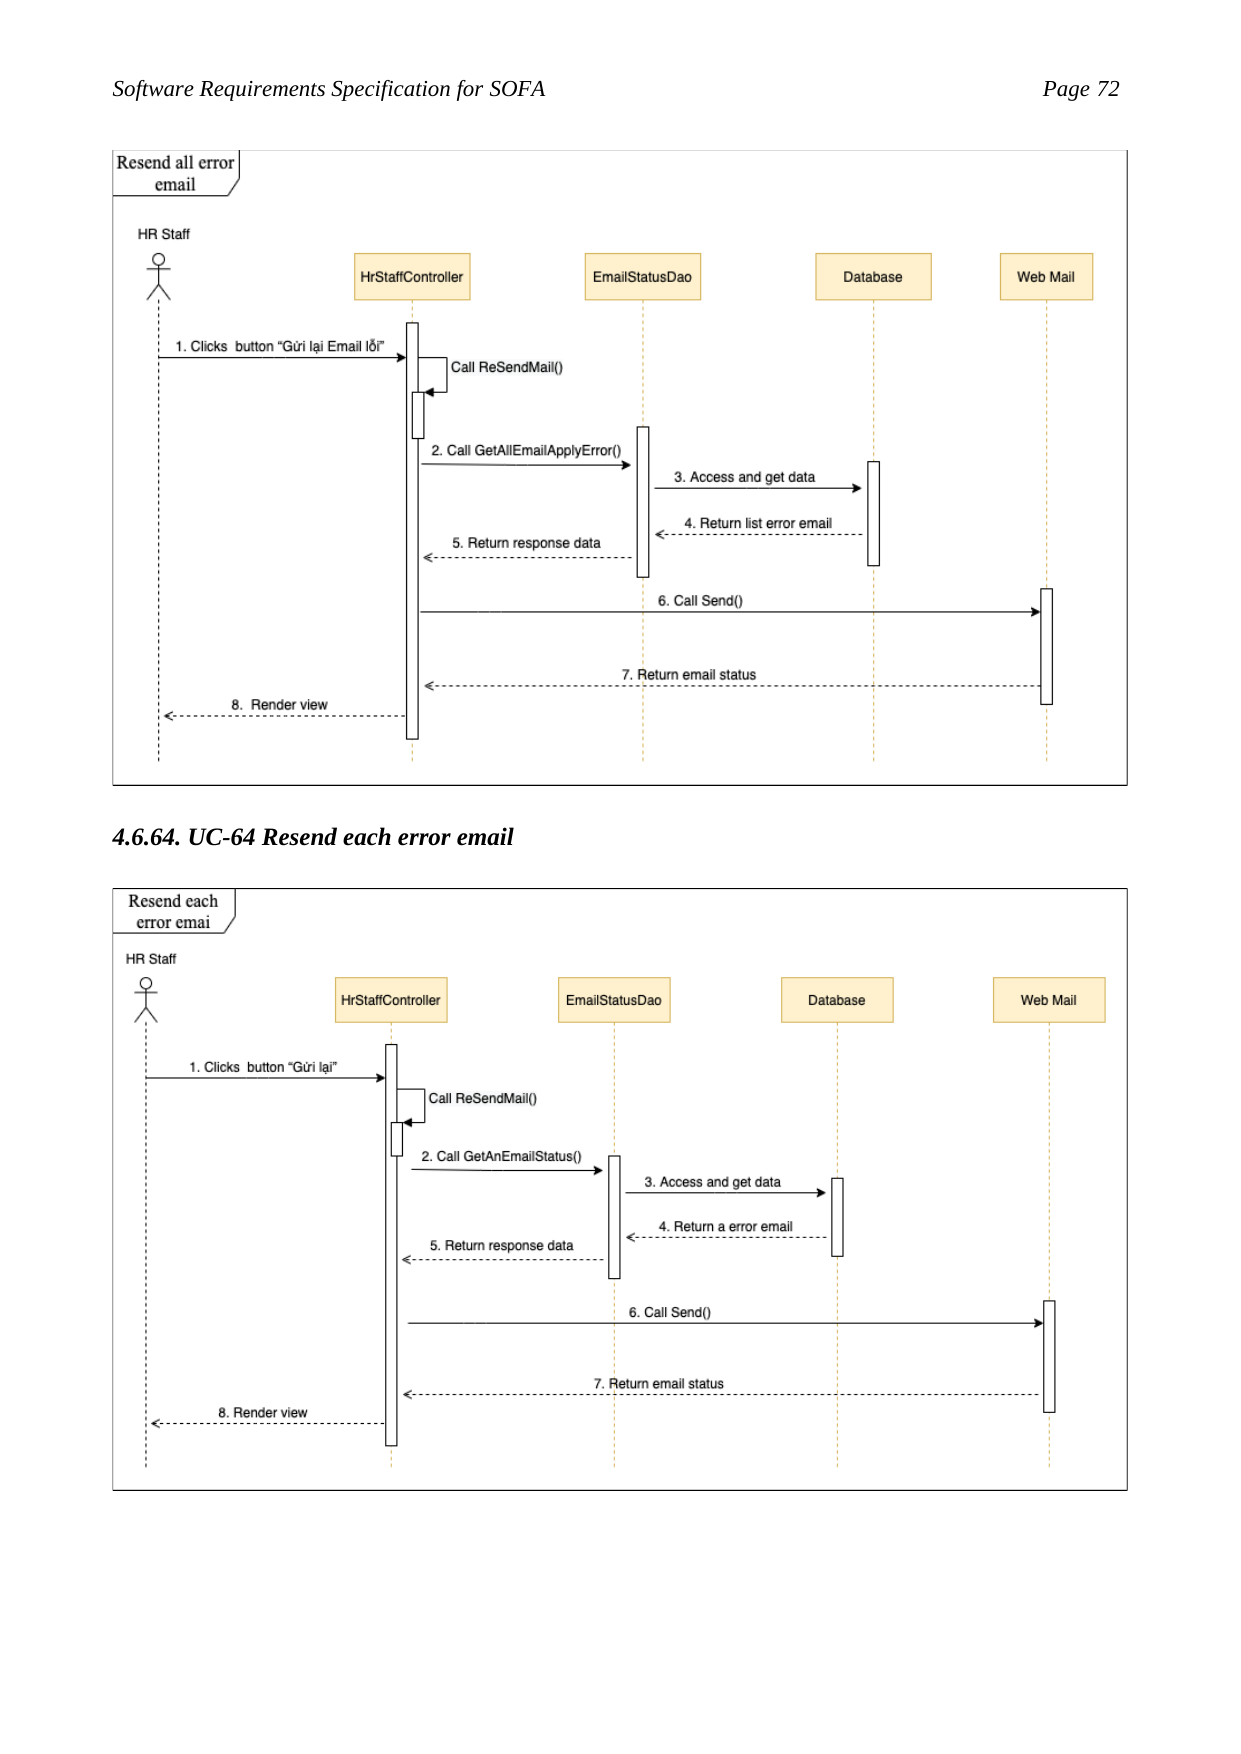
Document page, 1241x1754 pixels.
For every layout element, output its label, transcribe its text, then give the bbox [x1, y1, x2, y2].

picture [112, 150, 1128, 786]
text 4.6.64. UC-64 Resend each error email [112, 822, 1128, 851]
picture [112, 888, 1128, 1491]
